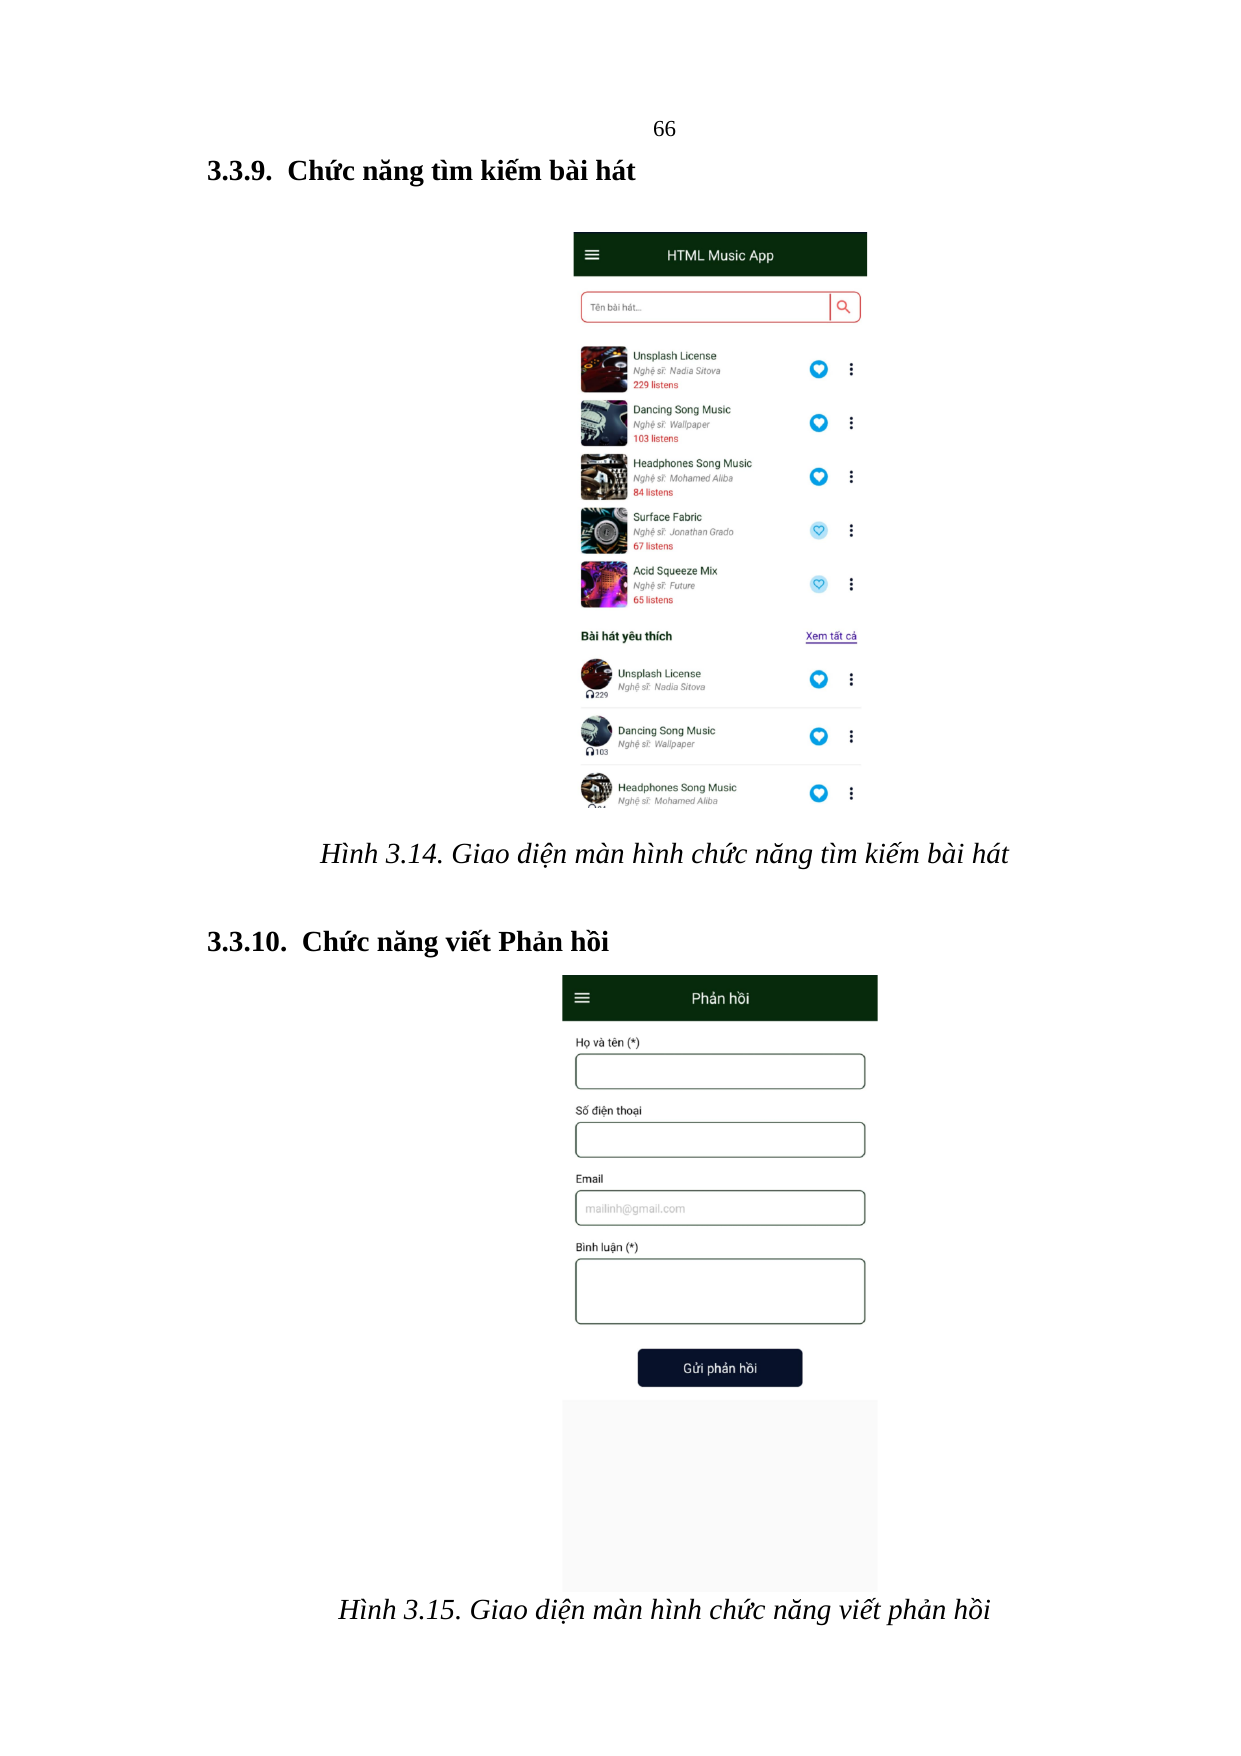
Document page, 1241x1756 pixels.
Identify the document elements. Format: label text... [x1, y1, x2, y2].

list 3.3.10. Chức năng viết Phản hồi [207, 924, 1122, 958]
text Hình 3.14. Giao diện màn hình chức năng tìm kiếm bài hát [207, 837, 1122, 870]
picture [562, 975, 878, 1592]
list 3.3.9. Chức năng tìm kiếm bài hát [207, 153, 1122, 187]
picture [573, 232, 868, 808]
text Hình 3.15. Giao diện màn hình chức năng viết phản hồi [207, 1592, 1122, 1626]
